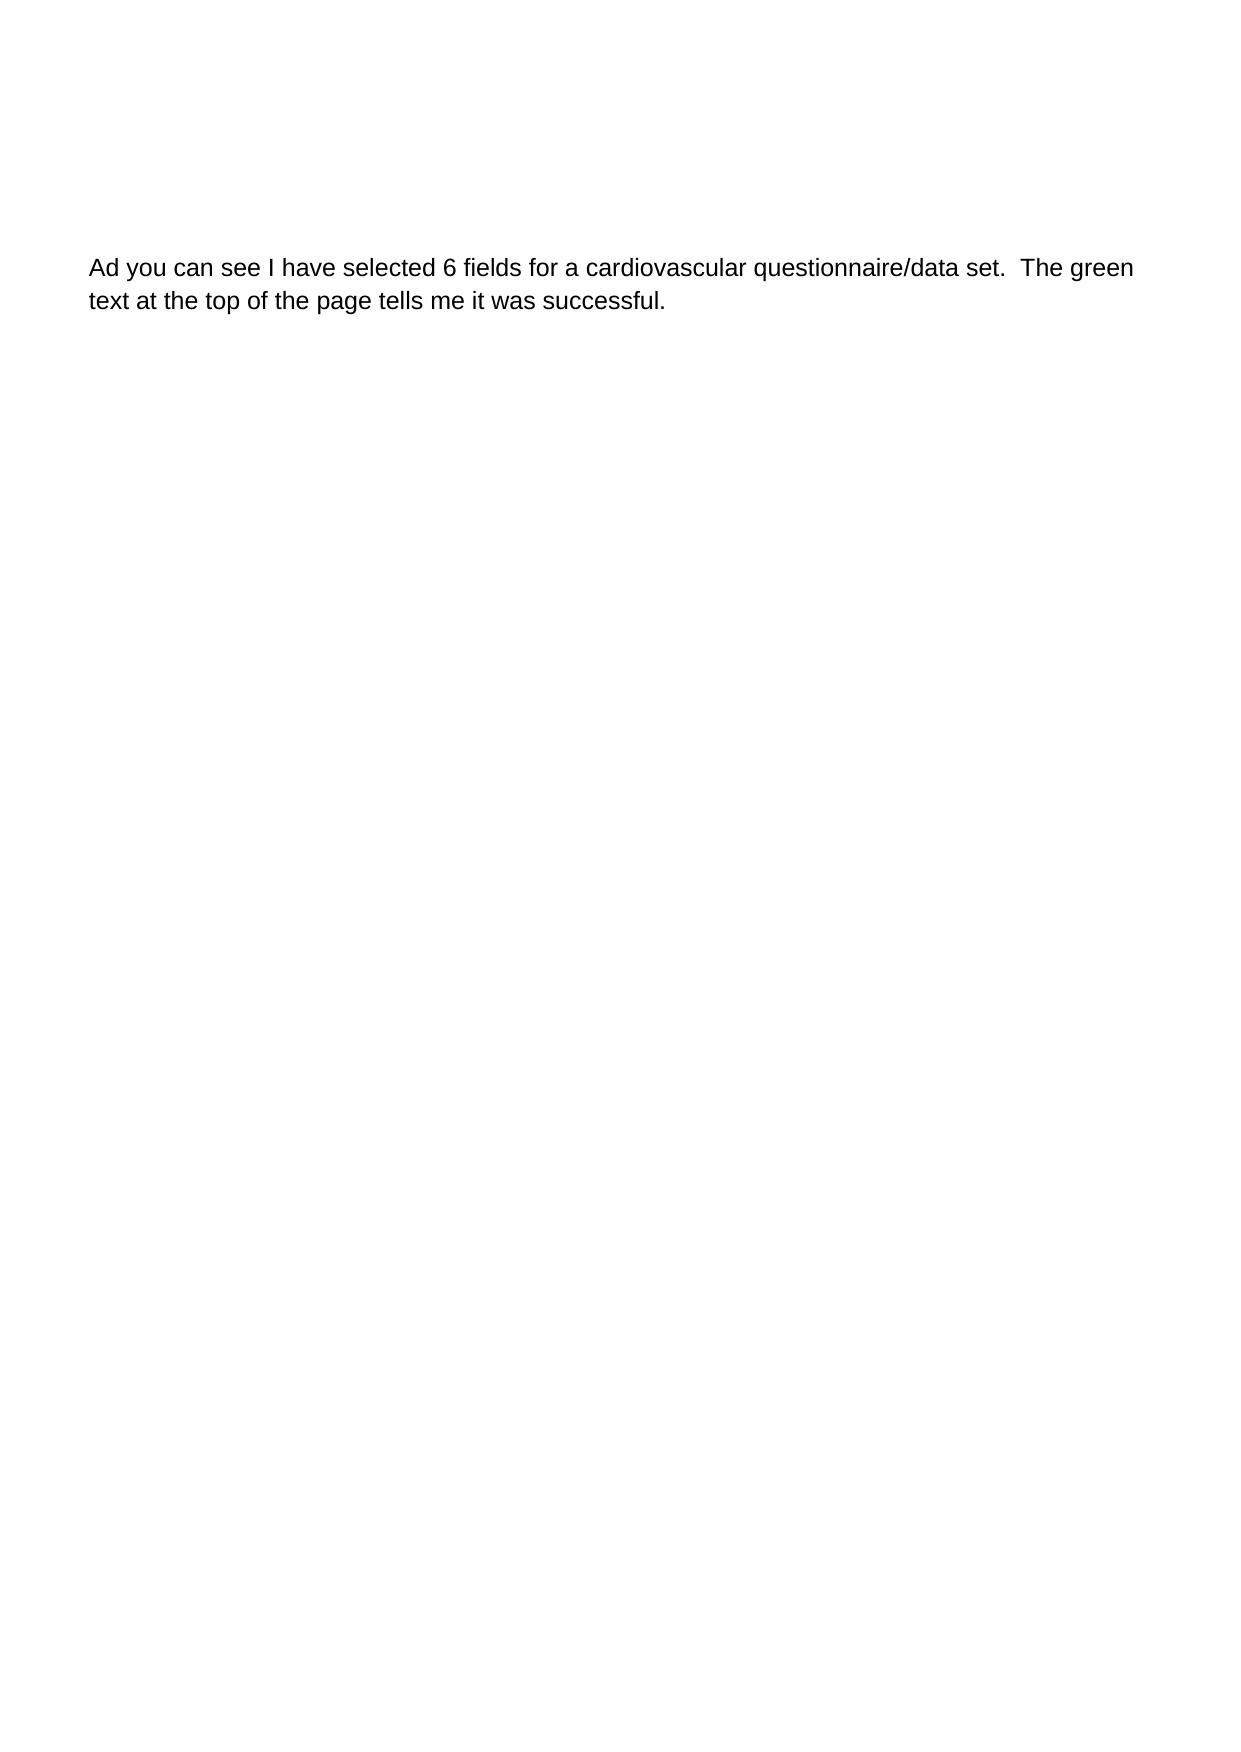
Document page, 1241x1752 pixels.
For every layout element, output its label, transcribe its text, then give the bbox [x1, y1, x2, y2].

text Ad you can see I have selected 6 fields for a cardiovascular questionnaire/data set. The green text at the top of the page tells me it was successful. [89, 253, 1152, 315]
